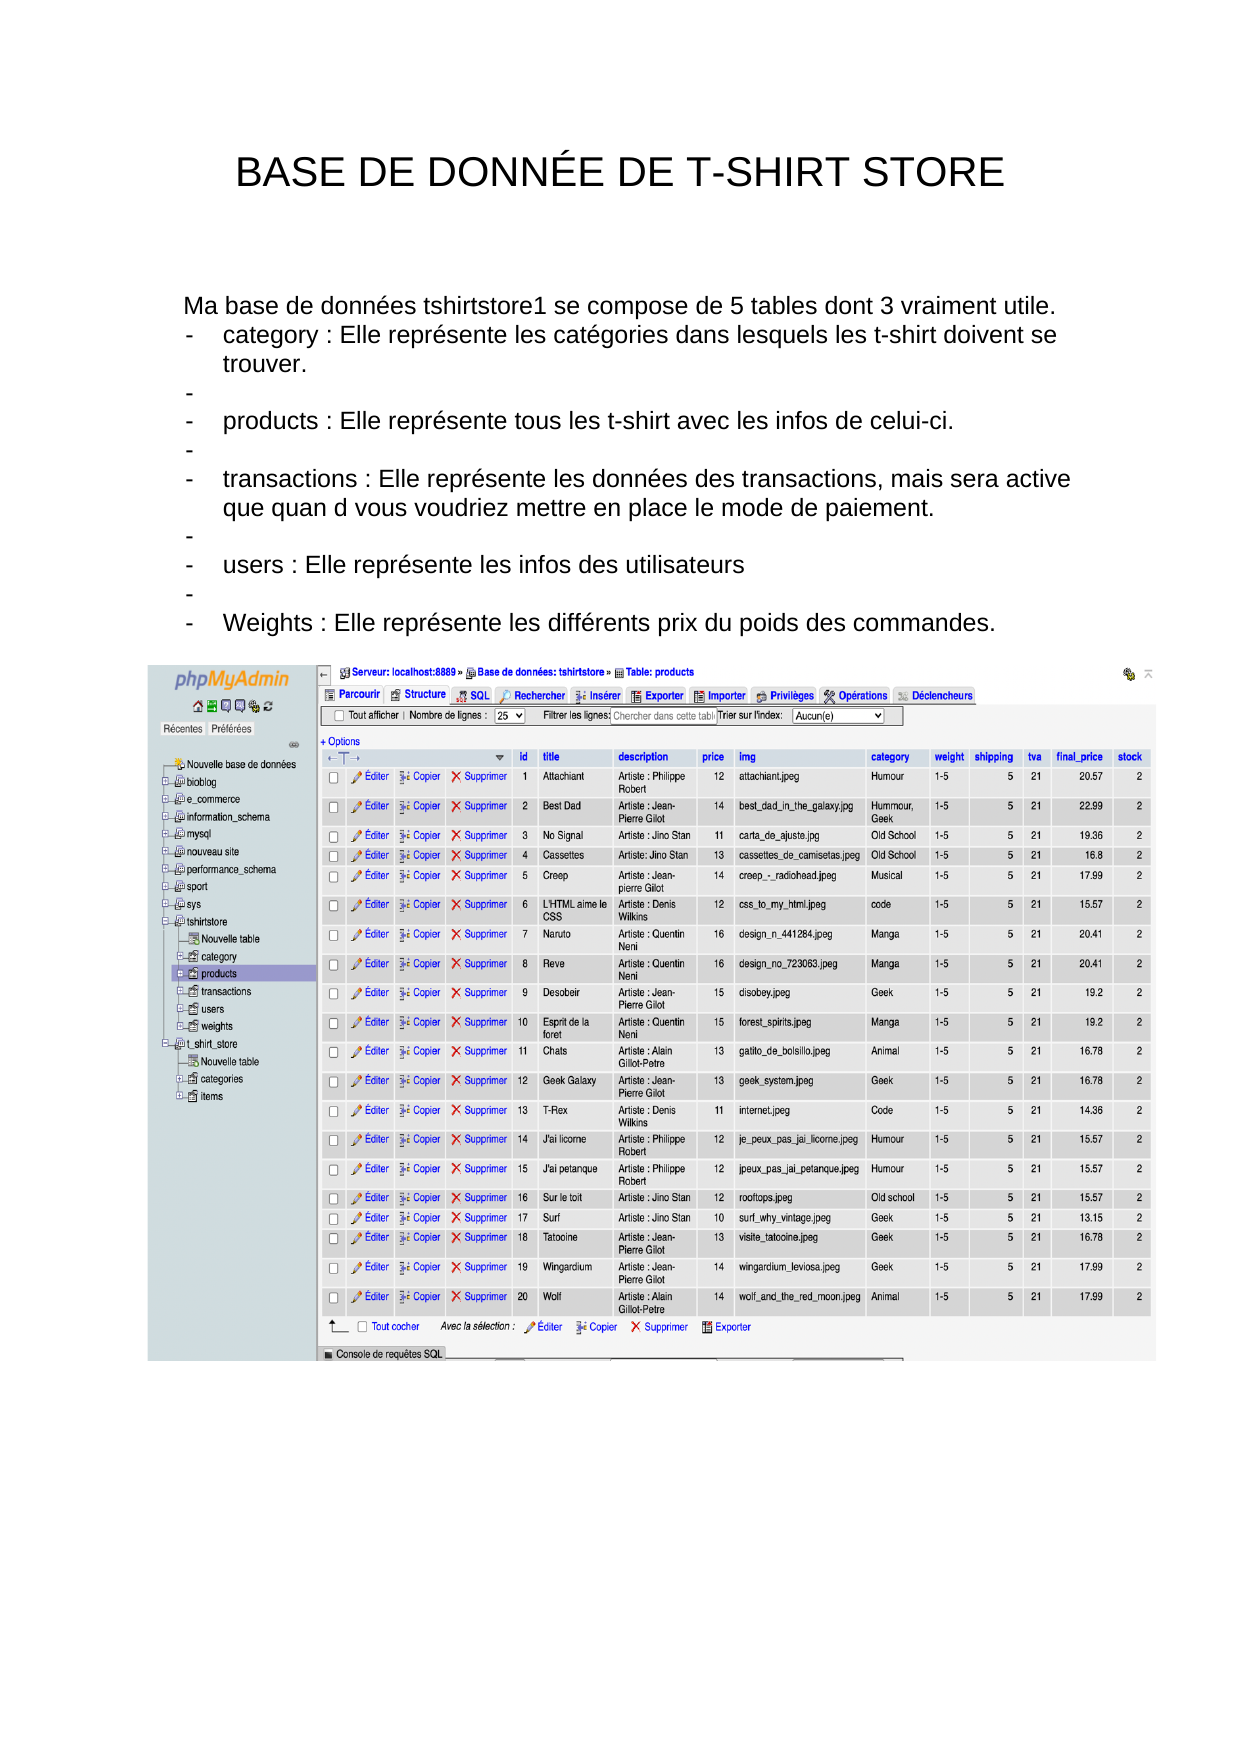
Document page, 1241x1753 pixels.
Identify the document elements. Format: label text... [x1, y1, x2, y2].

list users : Elle représente les infos des utilisateurs [185, 1125, 1093, 1154]
list transactions : Elle représente les données des transactions, mais sera active que quan d vous voudriez mettre en place le mode de paiement. [185, 1039, 1093, 1096]
list products : Elle représente tous les t-shirt avec les infos de celui-ci. [185, 981, 1093, 1010]
list Weights : Elle représente les différents prix du poids des commandes. [185, 1183, 1093, 1211]
text Ma base de données tshirtstore1 se compose de 5 tables dont 3 vraiment utile. [148, 866, 1093, 895]
list category : Elle représente les catégories dans lesquels les t-shirt doivent se trouver. [185, 895, 1093, 953]
text BASE DE DONNÉE DE T-SHIRT STORE [148, 723, 1093, 771]
